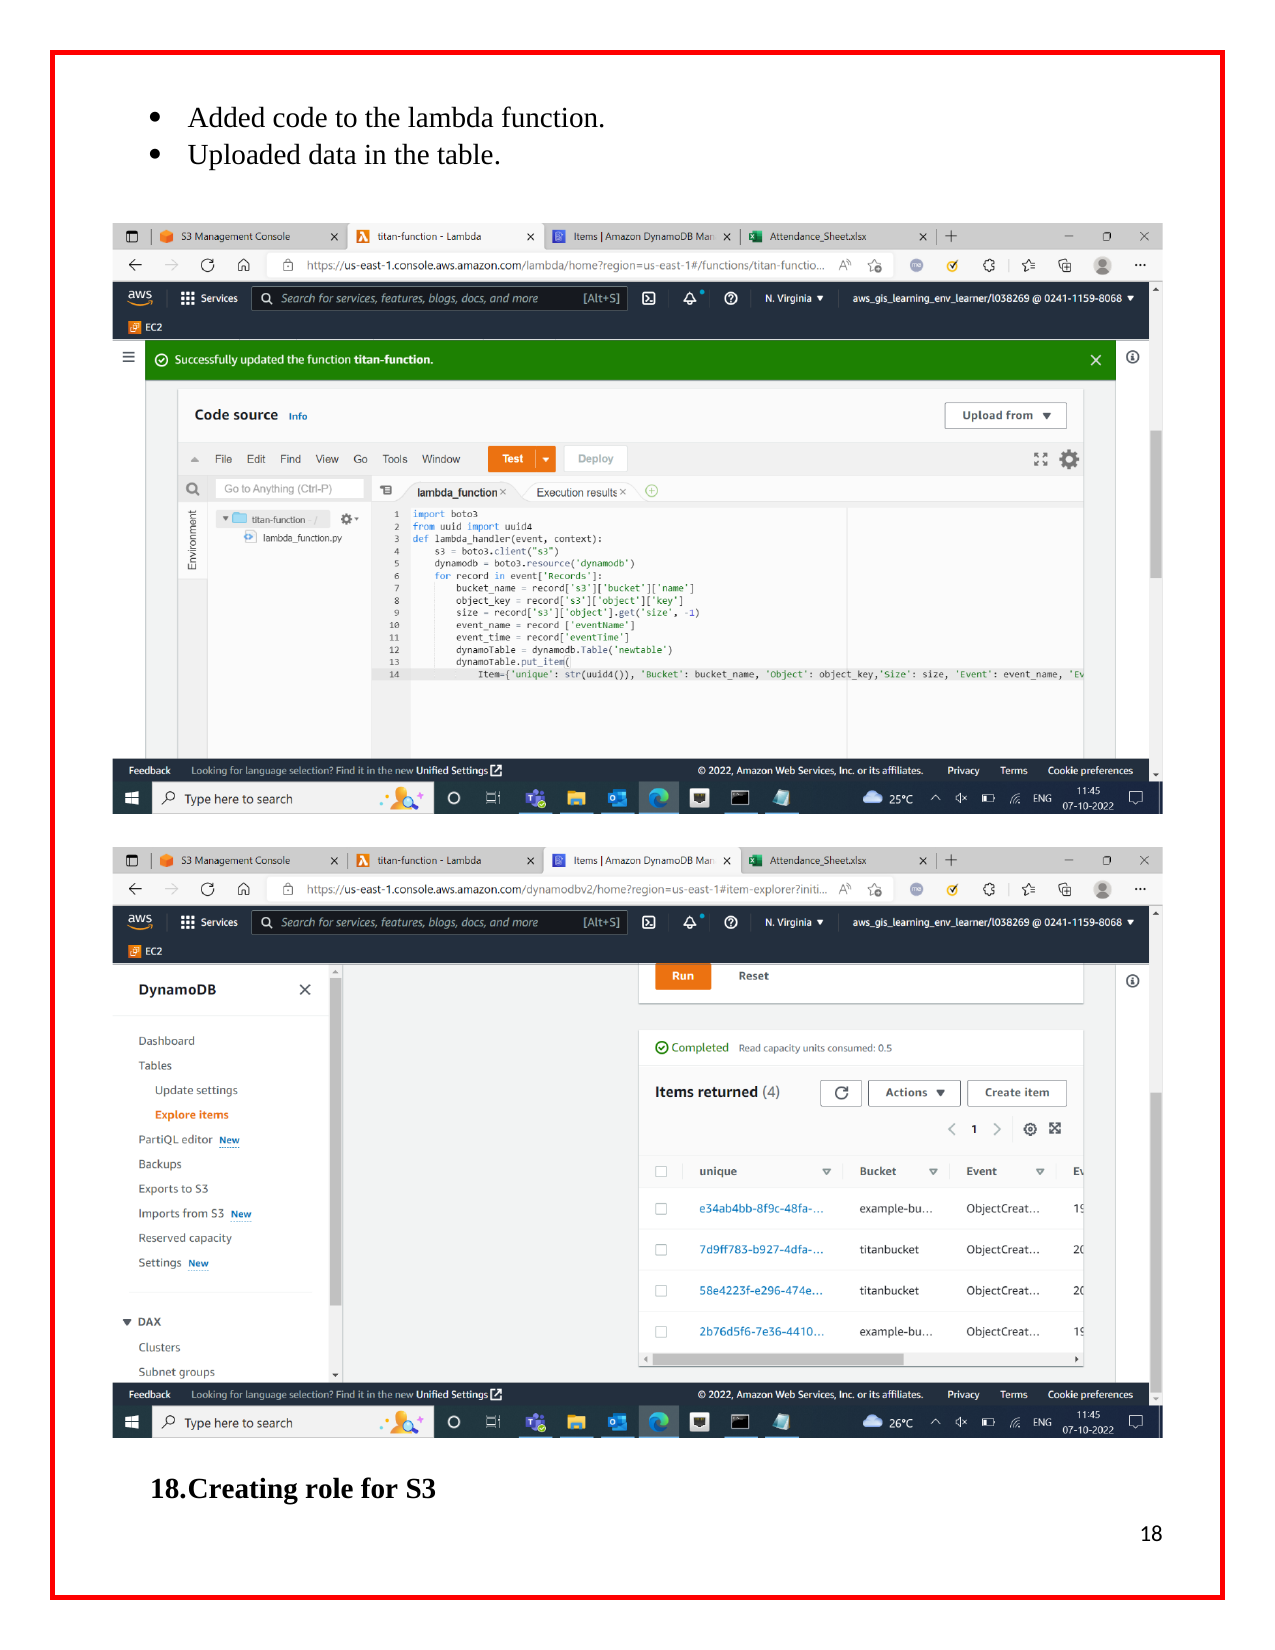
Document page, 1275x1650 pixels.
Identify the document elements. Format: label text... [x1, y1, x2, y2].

list Creating role for S3 [150, 1472, 1162, 1505]
picture [112, 847, 1163, 1438]
list Added code to the lambda function. [150, 101, 1162, 134]
picture [112, 223, 1163, 814]
list Uploaded data in the table. [150, 137, 1162, 170]
